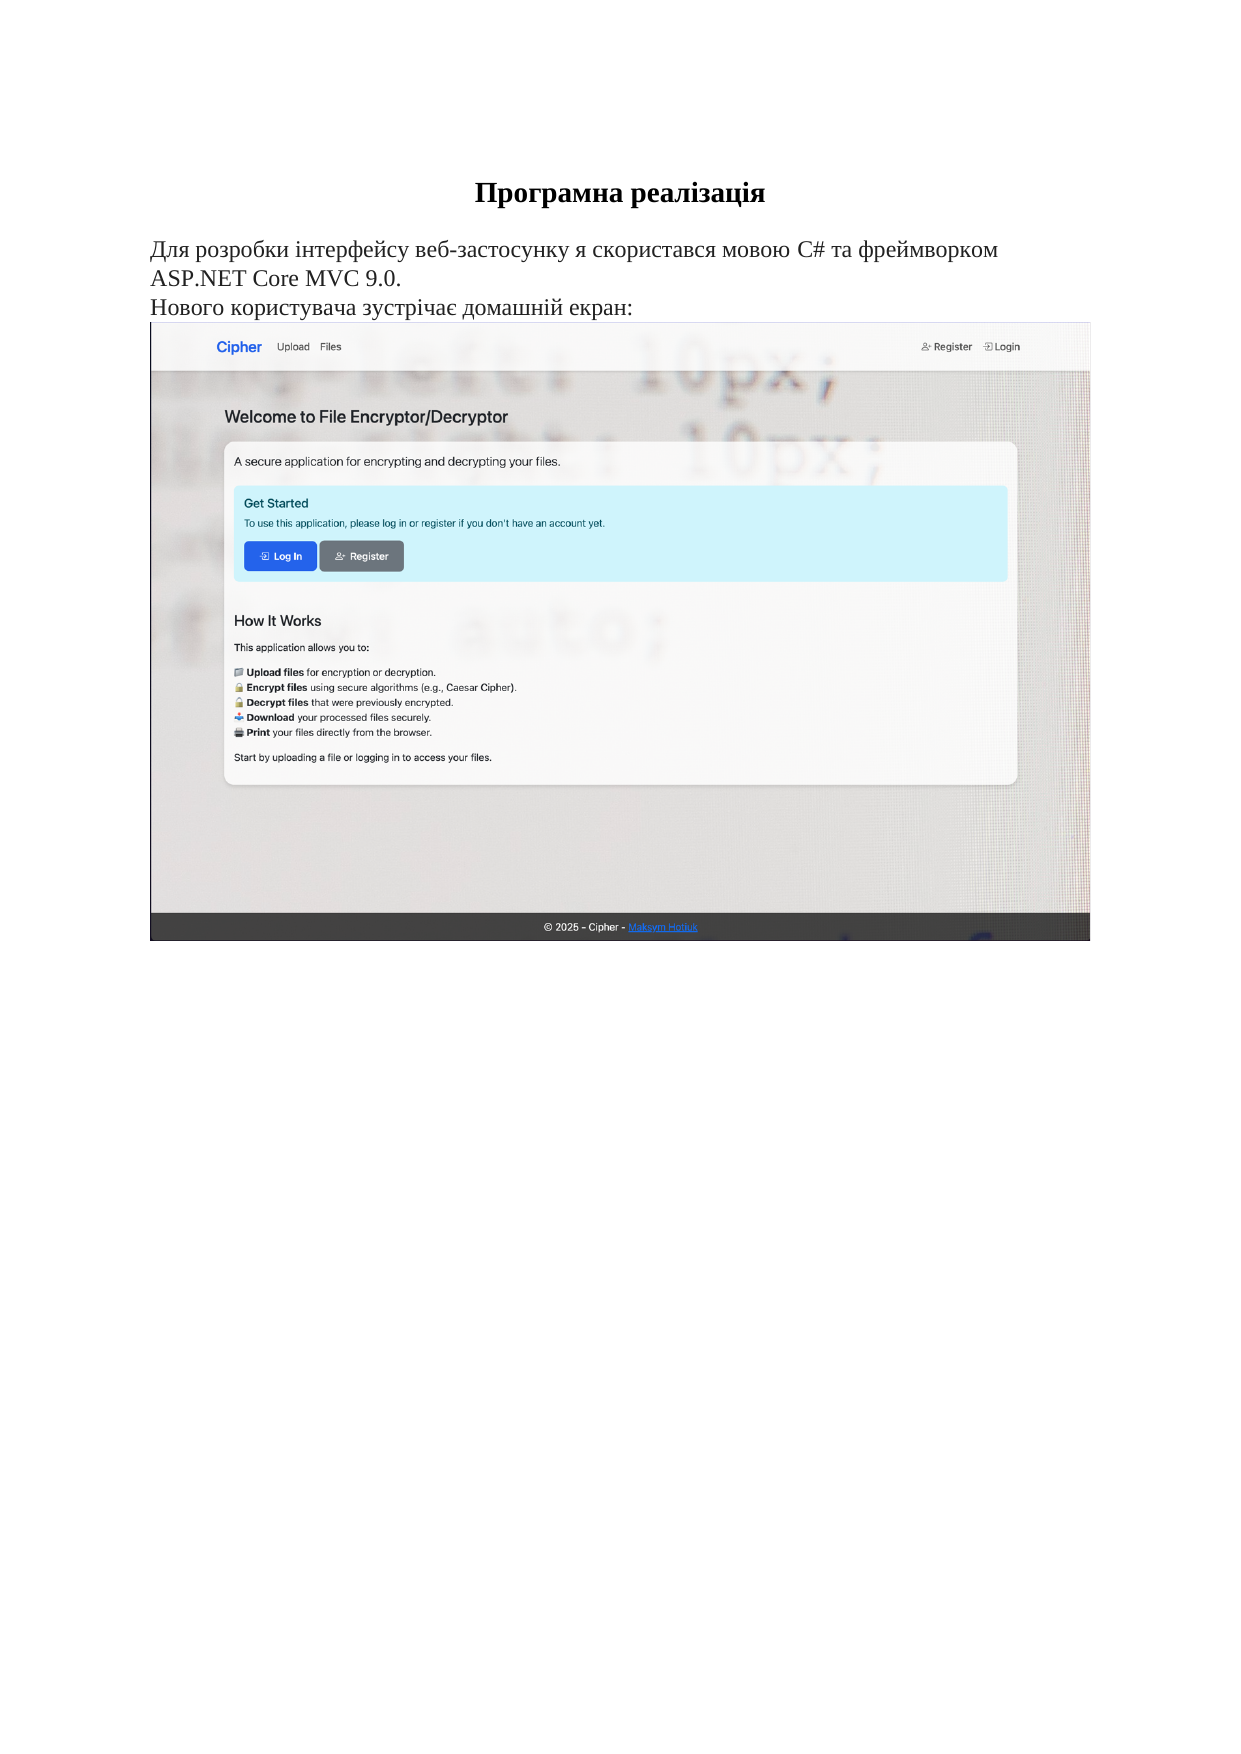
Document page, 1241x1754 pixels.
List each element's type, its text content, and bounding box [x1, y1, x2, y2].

text Для розробки інтерфейсу веб-застосунку я скористався мовою C# та фреймворком ASP.NET Core MVC 9.0. Нового користувача зустрічає домашній екран: [150, 235, 1090, 322]
picture [150, 322, 1091, 941]
subtitle Програмна реалізація [150, 175, 1090, 208]
